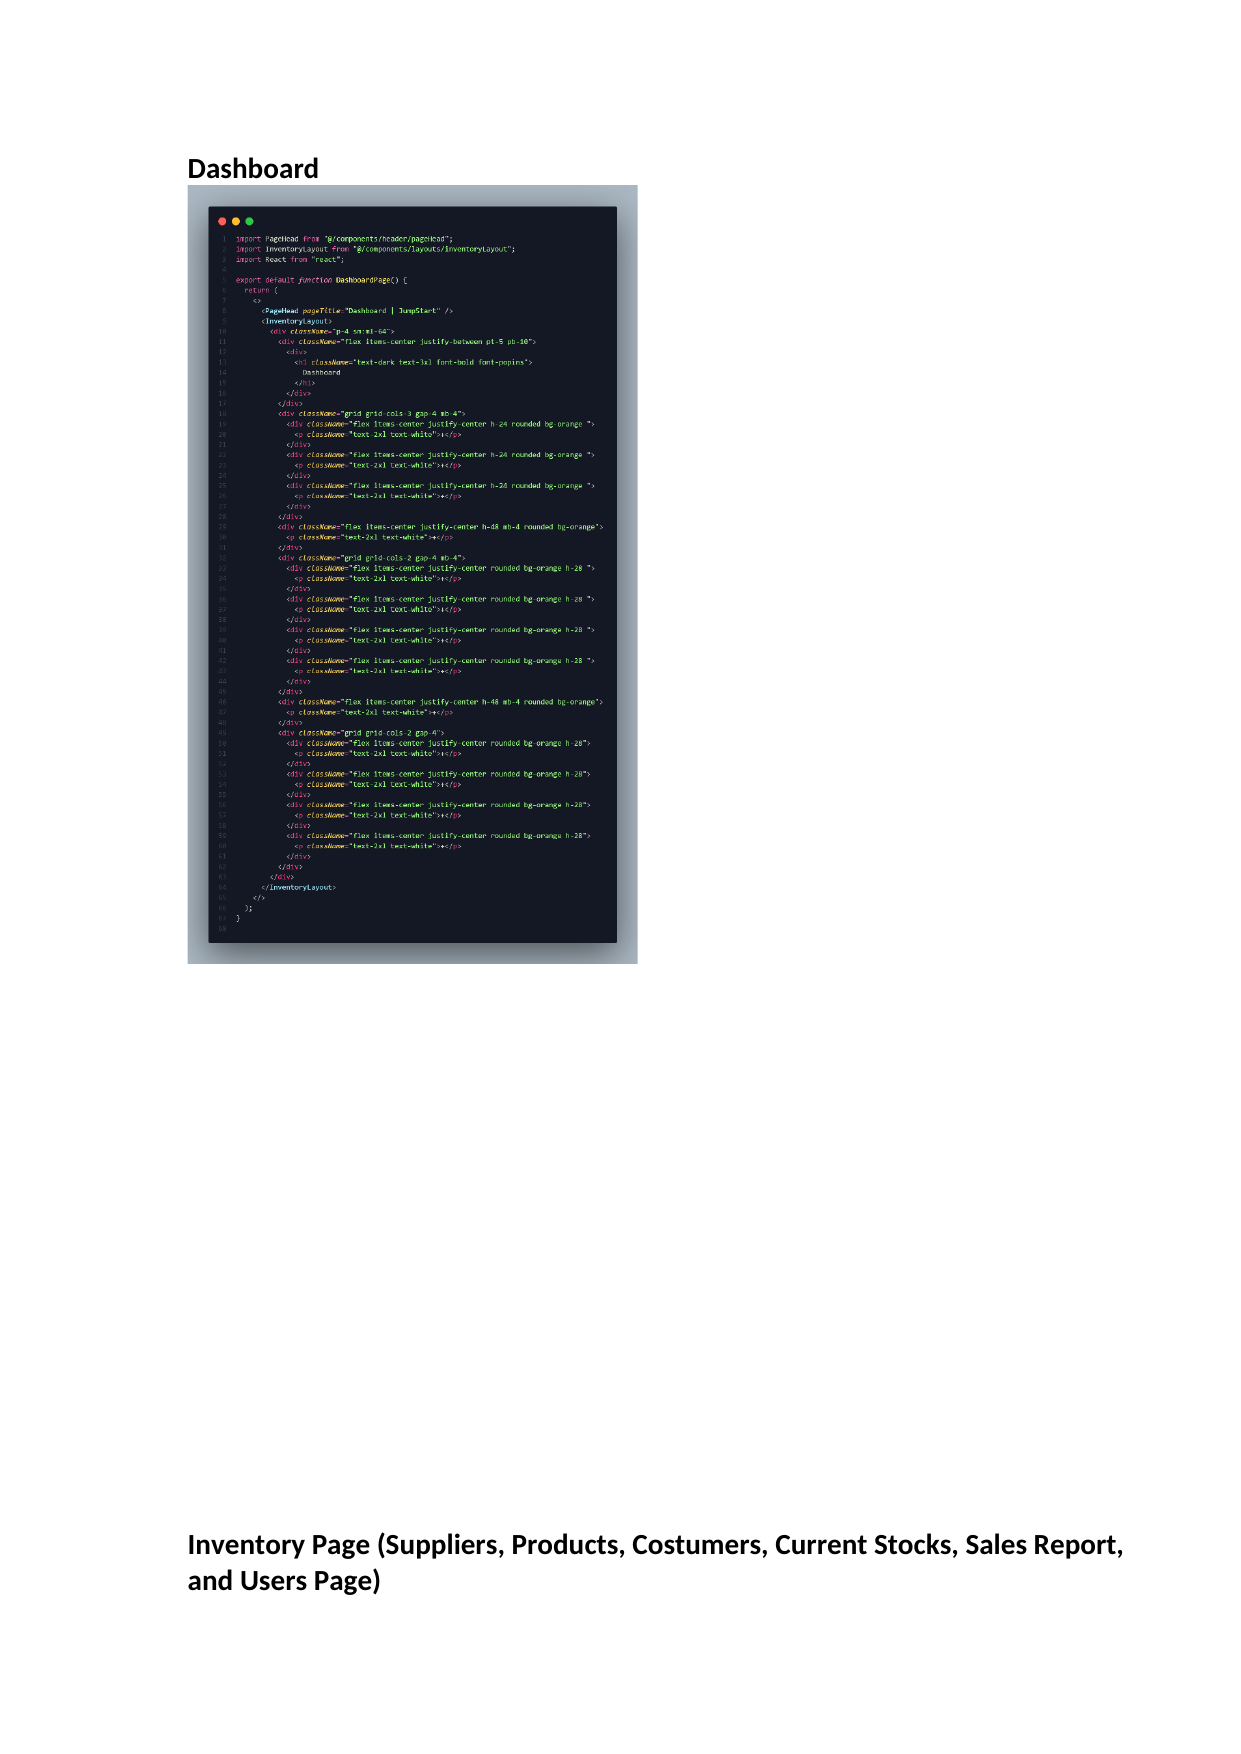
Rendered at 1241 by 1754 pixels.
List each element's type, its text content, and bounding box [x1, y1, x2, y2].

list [187, 1526, 1128, 1597]
picture [187, 185, 638, 964]
